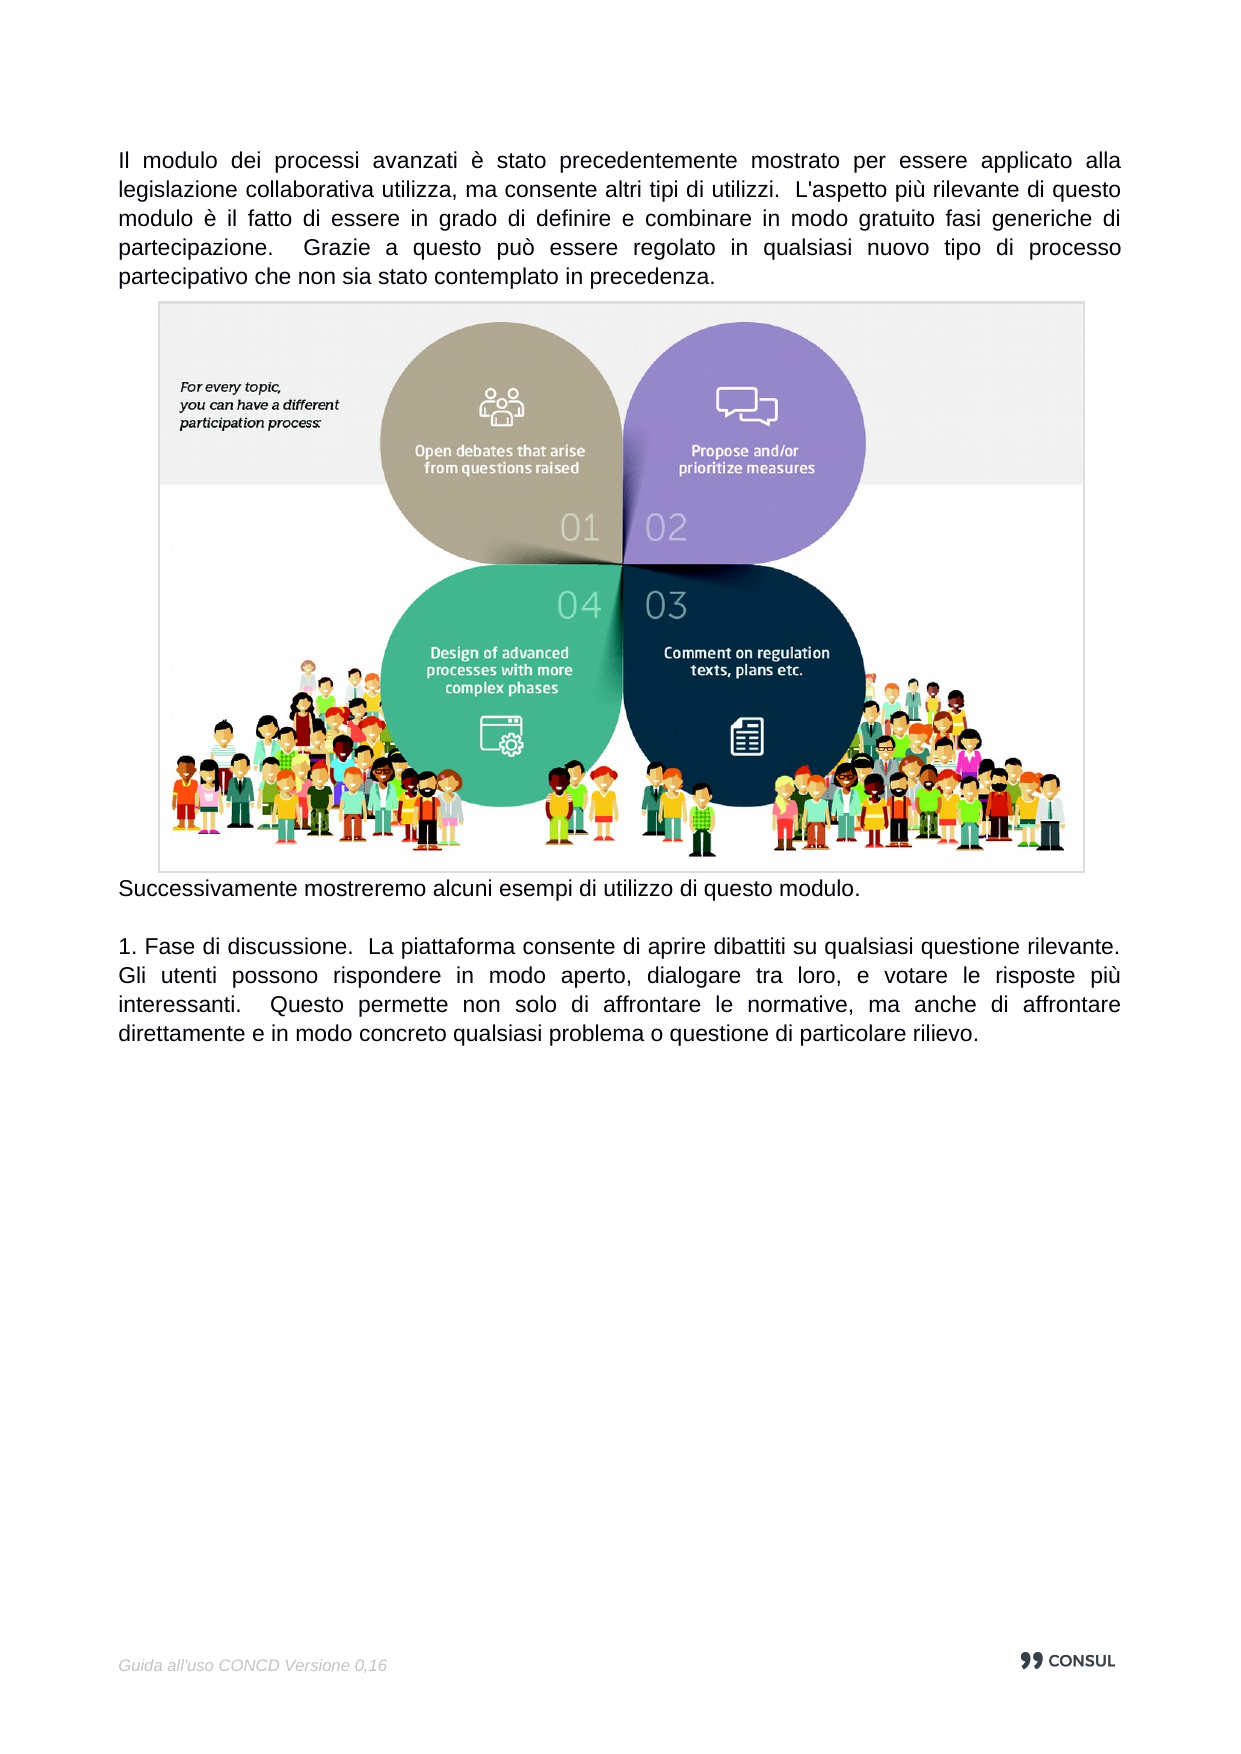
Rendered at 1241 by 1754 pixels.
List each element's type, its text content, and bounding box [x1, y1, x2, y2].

picture [160, 304, 1083, 871]
text 1. Fase di discussione. La piattaforma consente di aprire dibattiti su qualsiasi questione rilevante. Gli utenti possono rispondere in modo aperto, dialogare tra loro, e votare le risposte più interessanti. Questo permette non solo di affrontare le normative, ma anche di affrontare direttamente e in modo concreto qualsiasi problema o questione di particolare rilievo. [118, 933, 1122, 1047]
text Il modulo dei processi avanzati è stato precedentemente mostrato per essere applicato alla legislazione collaborativa utilizza, ma consente altri tipi di utilizzi. L'aspetto più rilevante di questo modulo è il fatto di essere in grado di definire e combinare in modo gratuito fasi generiche di partecipazione. Grazie a questo può essere regolato in qualsiasi nuovo tipo di processo partecipativo che non sia stato contemplato in precedenza. [118, 147, 1122, 289]
picture [1017, 1650, 1118, 1672]
